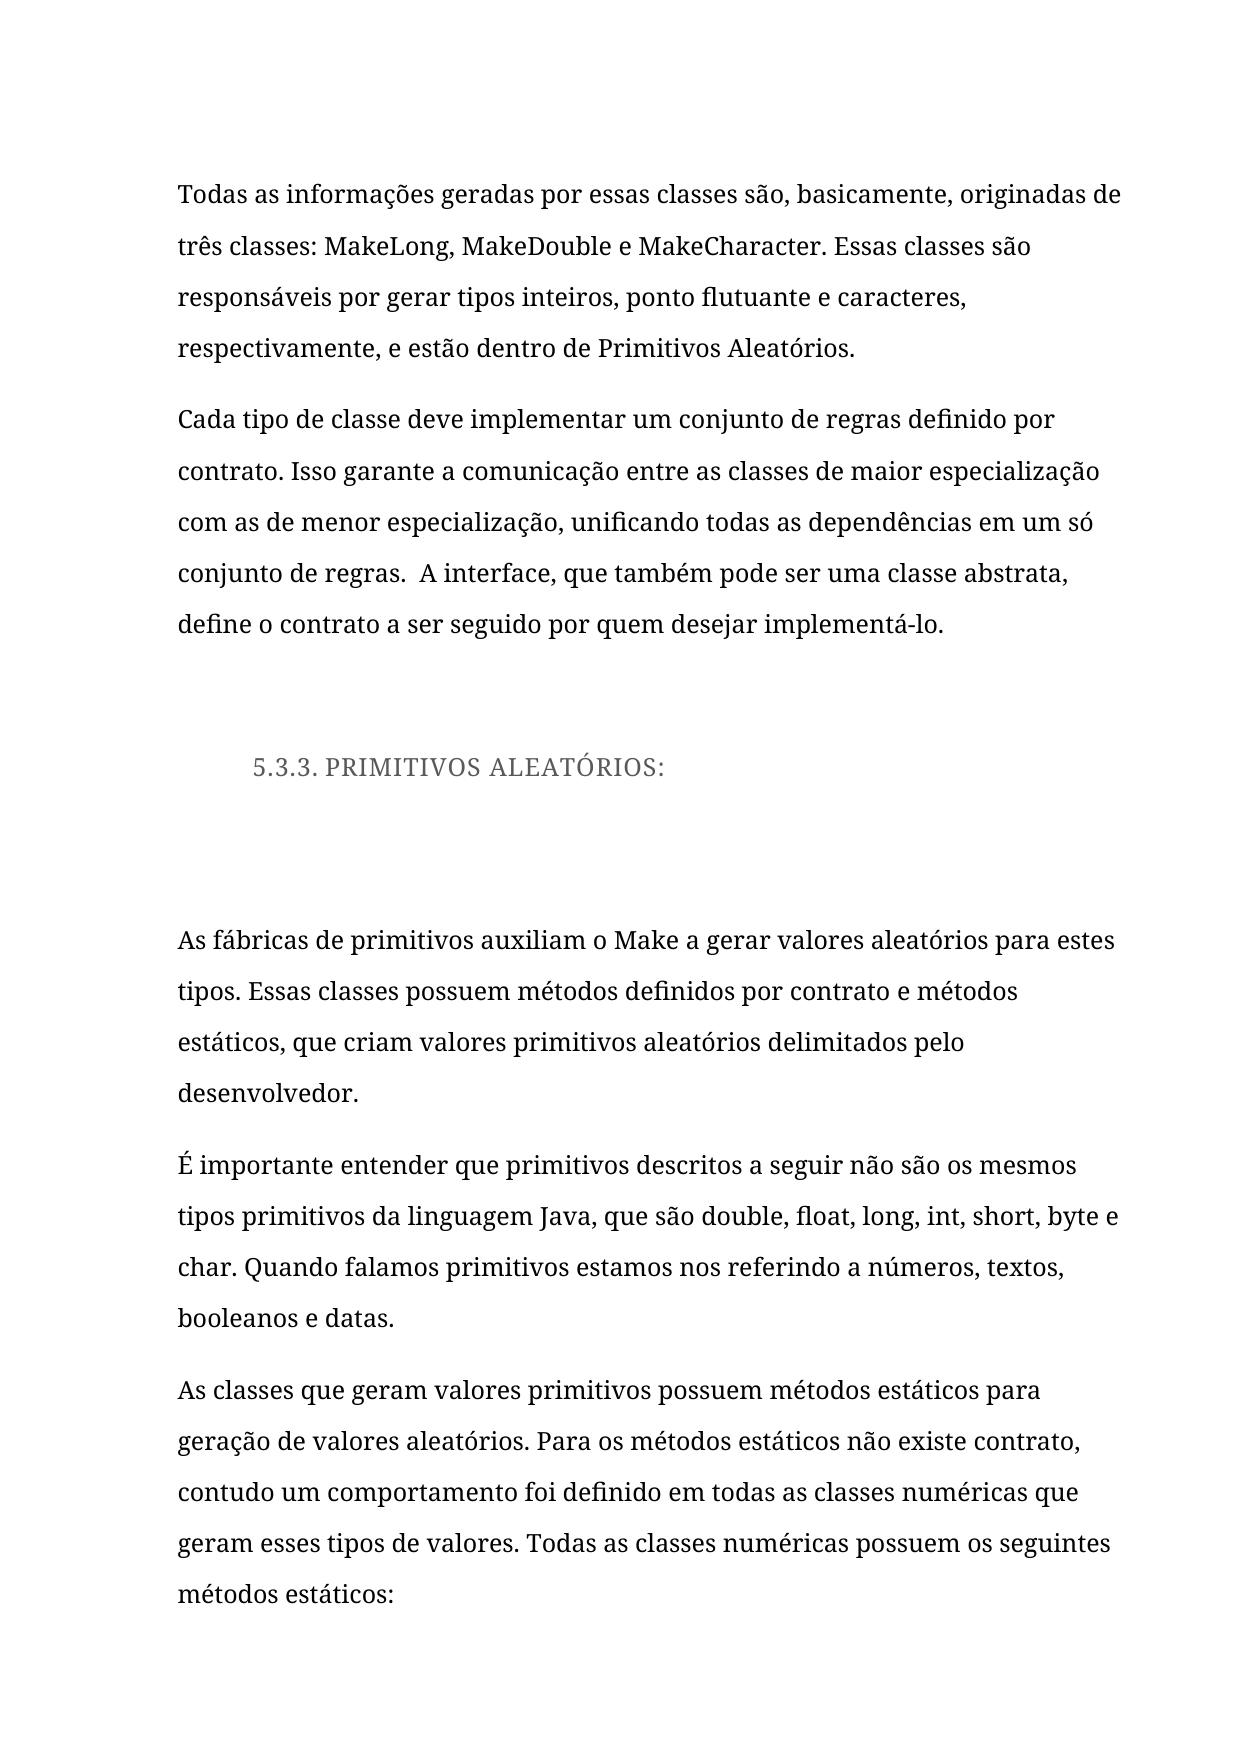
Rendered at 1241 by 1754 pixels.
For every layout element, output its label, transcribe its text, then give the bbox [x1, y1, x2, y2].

text As fábricas de primitivos auxiliam o Make a gerar valores aleatórios para estes tipos. Essas classes possuem métodos definidos por contrato e métodos estáticos, que criam valores primitivos aleatórios delimitados pelo desenvolvedor. [177, 922, 1122, 1109]
text Cada tipo de classe deve implementar um conjunto de regras definido por contrato. Isso garante a comunicação entre as classes de maior especialização com as de menor especialização, unificando todas as dependências em um só conjunto de regras. A interface, que também pode ser uma classe abstrata, define o contrato a ser seguido por quem desejar implementá-lo. [177, 402, 1122, 640]
subtitle Primitivos aleatórios: [252, 750, 1122, 784]
text As classes que geram valores primitivos possuem métodos estáticos para geração de valores aleatórios. Para os métodos estáticos não existe contrato, contudo um comportamento foi definido em todas as classes numéricas que geram esses tipos de valores. Todas as classes numéricas possuem os seguintes métodos estáticos: [177, 1372, 1122, 1611]
text É importante entender que primitivos descritos a seguir não são os mesmos tipos primitivos da linguagem Java, que são double, float, long, int, short, byte e char. Quando falamos primitivos estamos nos referindo a números, textos, booleanos e datas. [177, 1147, 1122, 1334]
text Todas as informações geradas por essas classes são, basicamente, originadas de três classes: MakeLong, MakeDouble e MakeCharacter. Essas classes são responsáveis por gerar tipos inteiros, ponto flutuante e caracteres, respectivamente, e estão dentro de Primitivos Aleatórios. [177, 177, 1122, 364]
